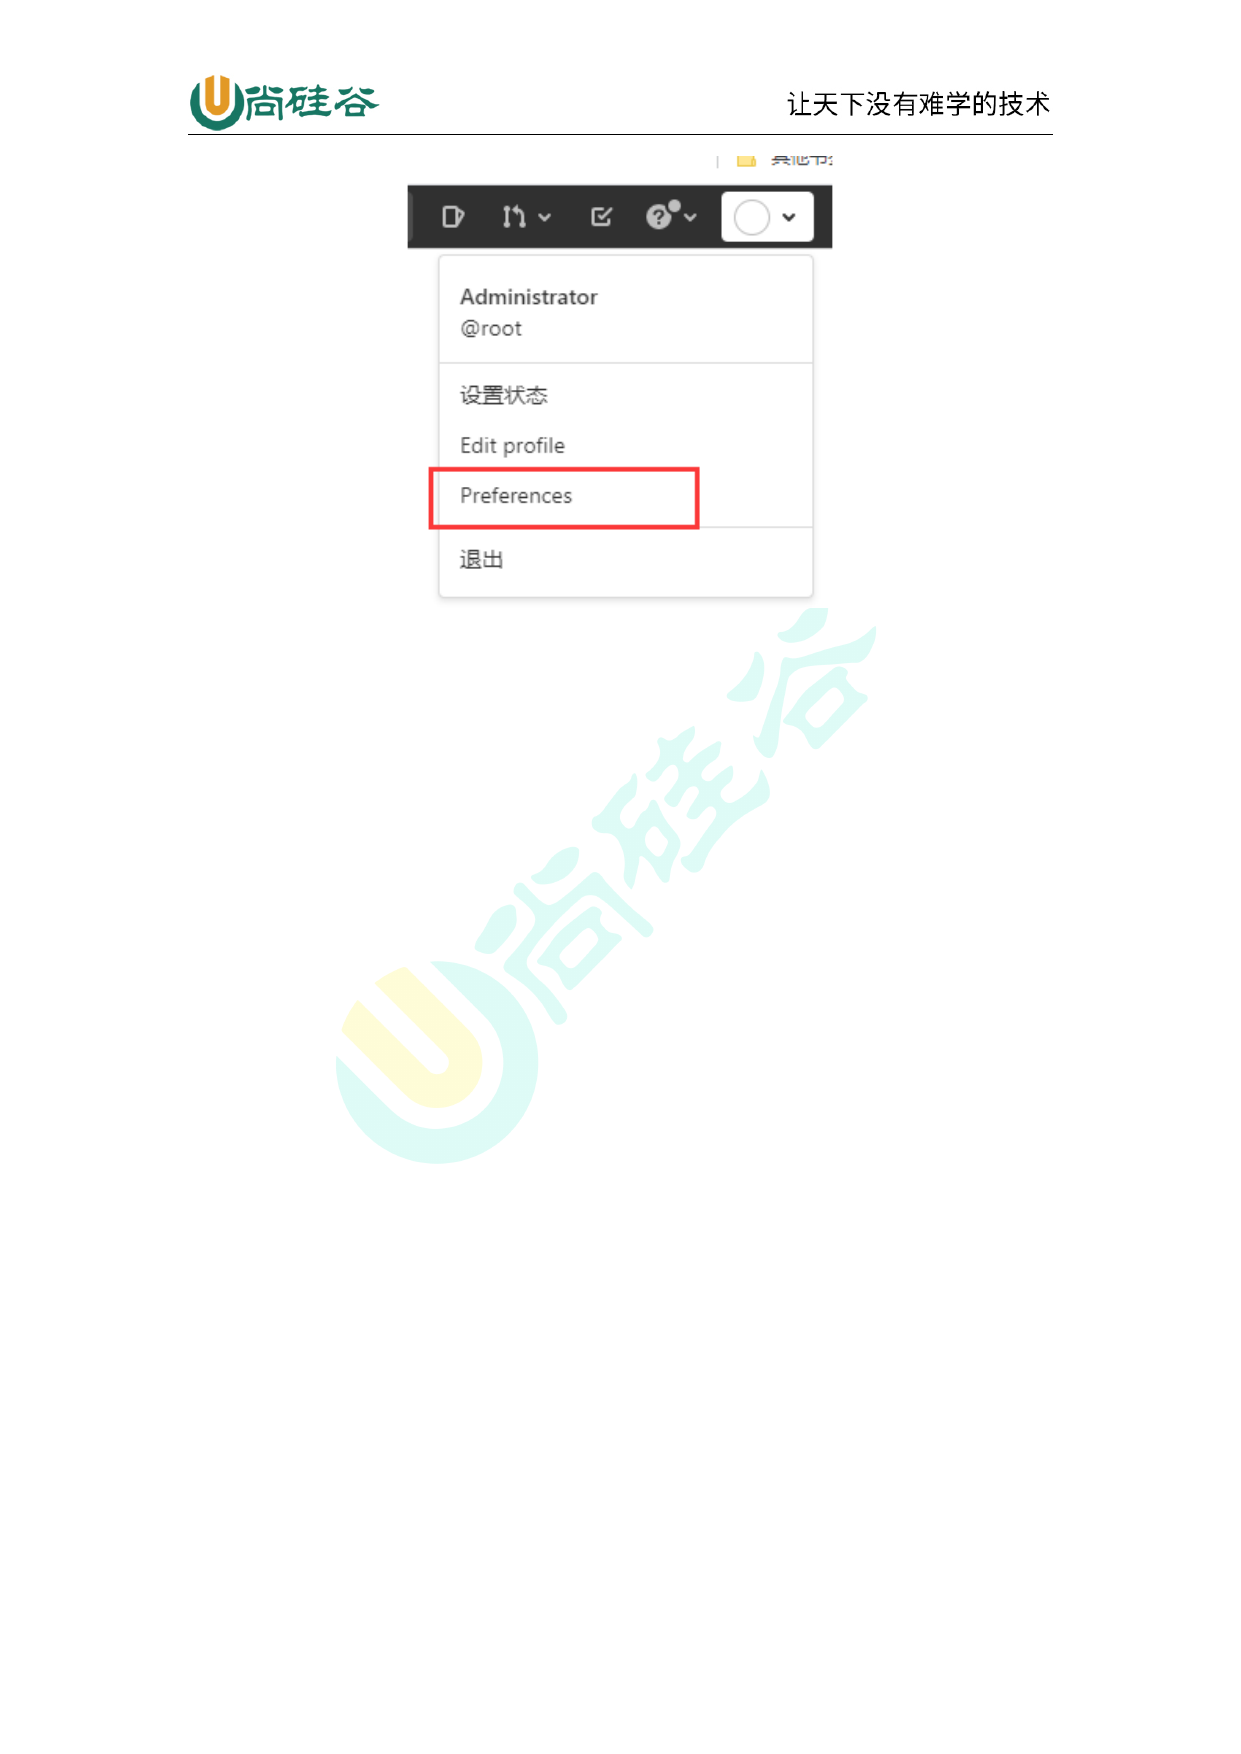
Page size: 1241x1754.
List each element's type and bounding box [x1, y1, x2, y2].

picture [187, 73, 1053, 132]
picture [407, 156, 833, 608]
